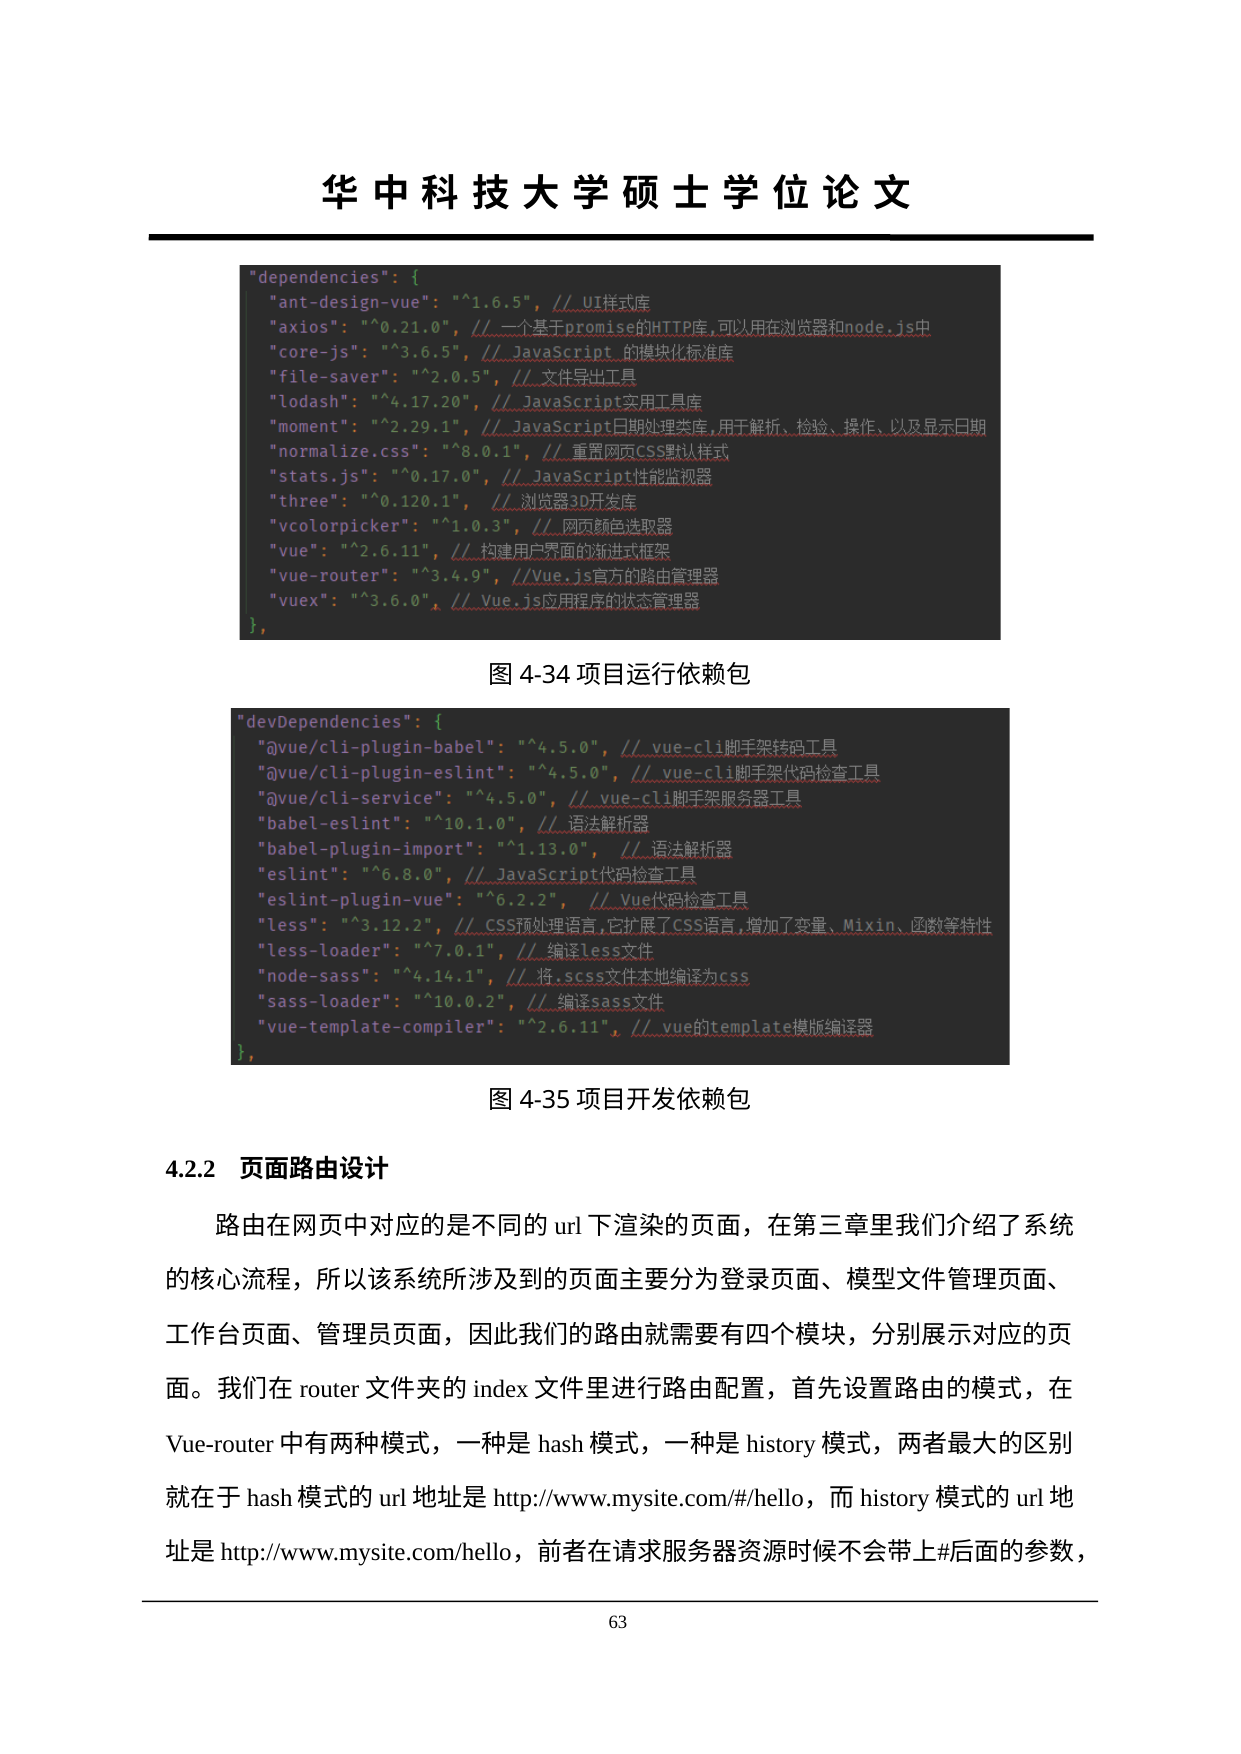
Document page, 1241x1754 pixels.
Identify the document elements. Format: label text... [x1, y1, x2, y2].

picture [230, 708, 1010, 1065]
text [165, 1206, 1075, 1568]
subtitle 页面路由设计 [165, 1148, 1075, 1184]
picture [239, 265, 1001, 640]
